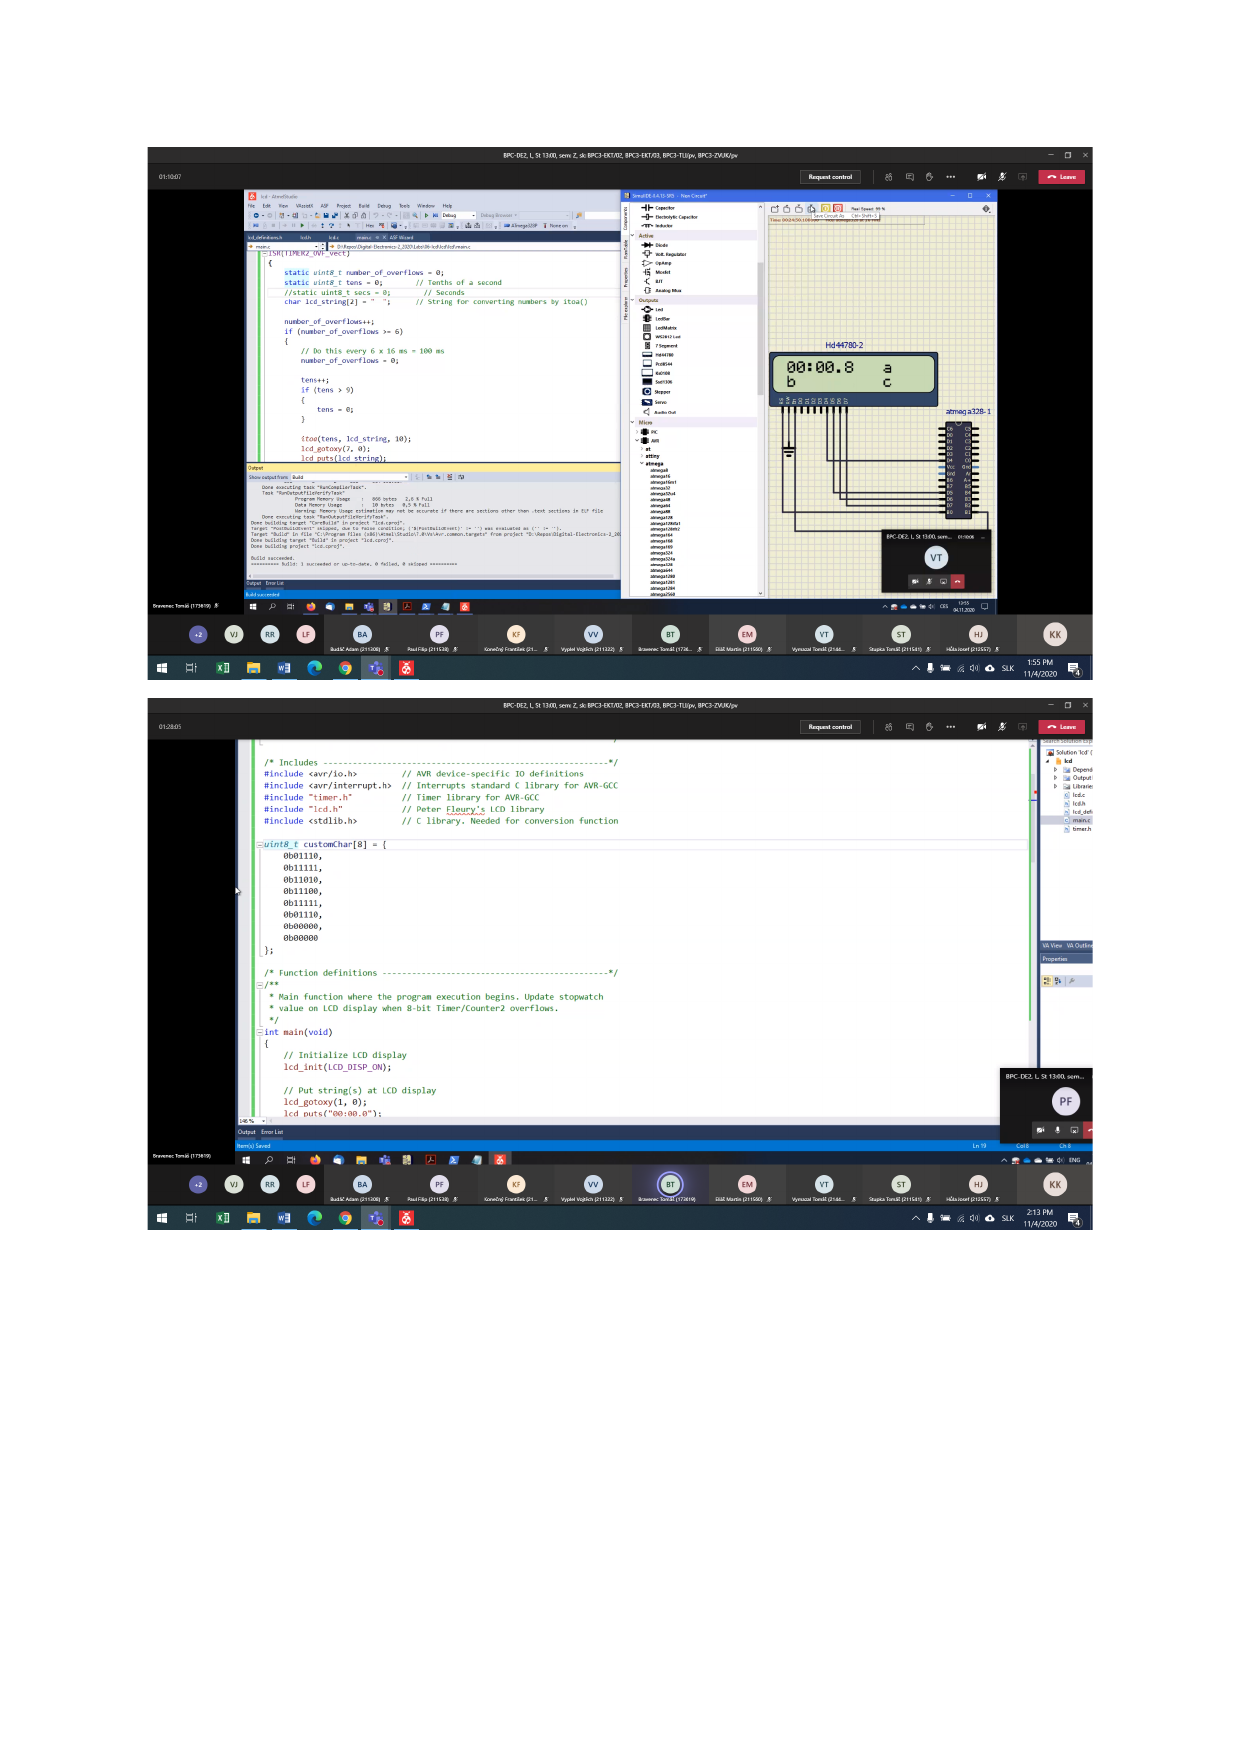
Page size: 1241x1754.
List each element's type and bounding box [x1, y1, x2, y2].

picture [147, 698, 1093, 1230]
picture [147, 147, 1093, 680]
